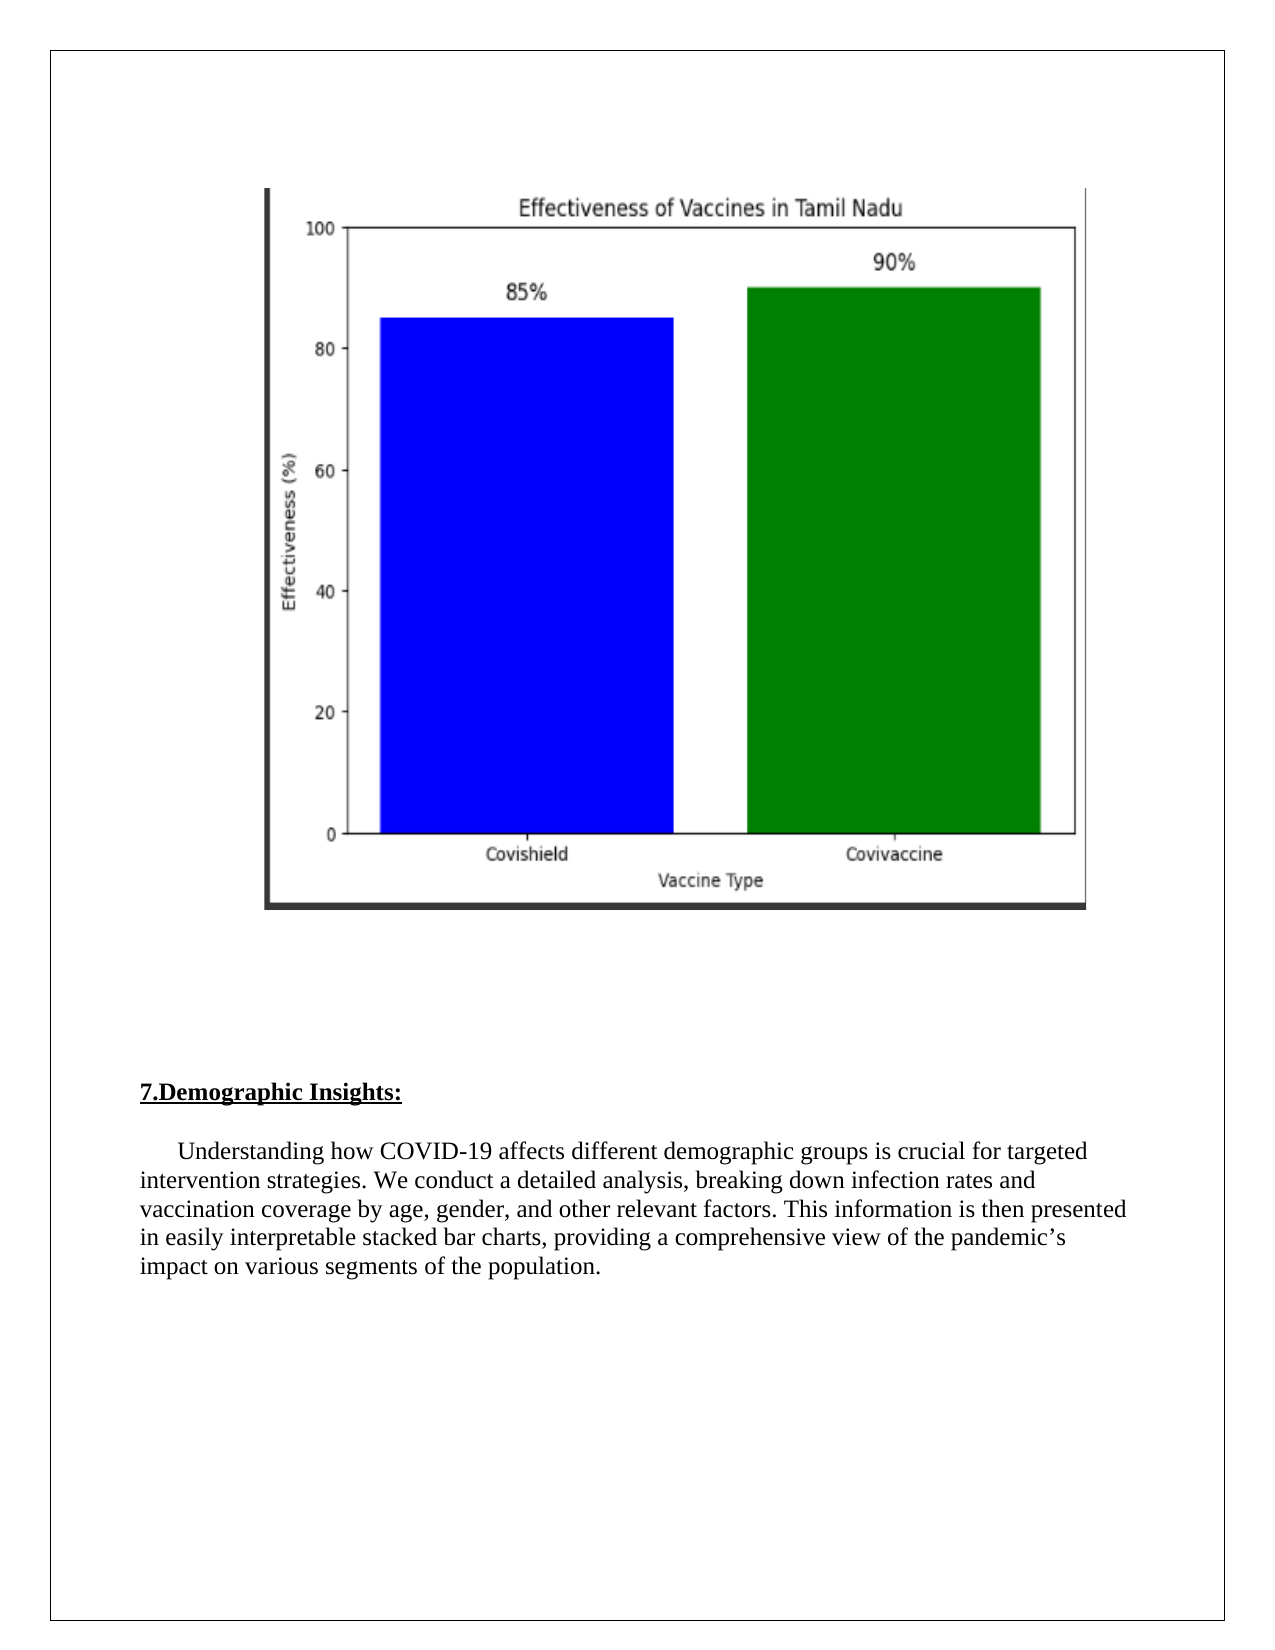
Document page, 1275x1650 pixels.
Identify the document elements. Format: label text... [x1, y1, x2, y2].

text 7.Demographic Insights: [139, 1077, 1135, 1106]
text Understanding how COVID-19 affects different demographic groups is crucial for targeted intervention strategies. We conduct a detailed analysis, breaking down infection rates and vaccination coverage by age, gender, and other relevant factors. This information is then presented in easily interpretable stacked bar charts, providing a comprehensive view of the pandemic’s impact on various segments of the population. [139, 1136, 1135, 1280]
picture [264, 188, 1087, 910]
